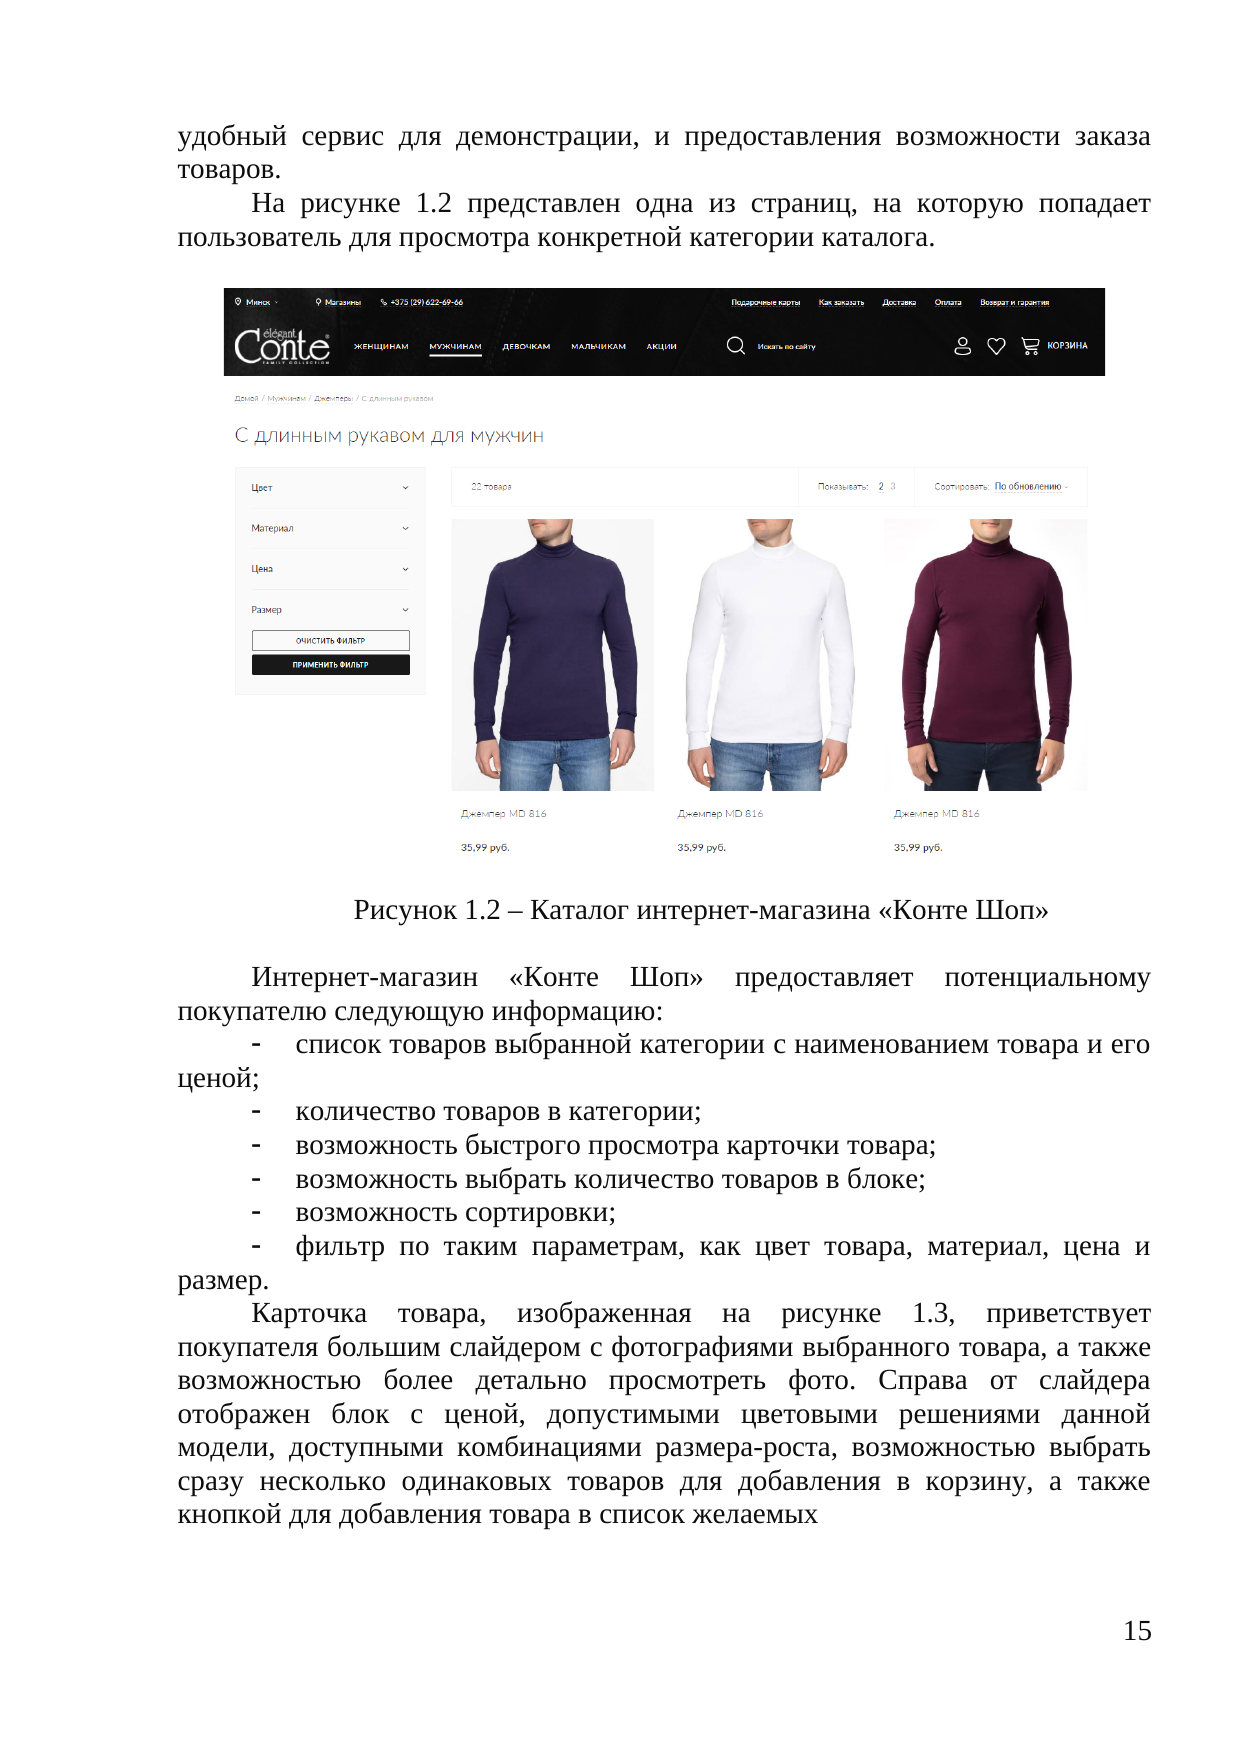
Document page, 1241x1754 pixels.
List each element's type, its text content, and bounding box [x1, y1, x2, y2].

list возможность сортировки; [177, 1194, 1152, 1228]
text Интернет-магазин «Конте Шоп» предоставляет потенциальному покупателю следующую информацию: [177, 959, 1152, 1026]
picture [223, 285, 1105, 859]
list список товаров выбранной категории с наименованием товара и его ценой; [177, 1026, 1152, 1093]
text Карточка товара, изображенная на рисунке 1.3, приветствует покупателя большим слайдером с фотографиями выбранного товара, а также возможностью более детально просмотреть фото. Справа от слайдера отображен блок с ценой, допустимыми цветовыми решениями данной модели, доступными комбинациями размера-роста, возможностью выбрать сразу несколько одинаковых товаров для добавления в корзину, а также кнопкой для добавления товара в список желаемых [177, 1295, 1152, 1530]
list количество товаров в категории; [177, 1093, 1152, 1127]
list возможность быстрого просмотра карточки товара; [177, 1127, 1152, 1161]
list возможность выбрать количество товаров в блоке; [177, 1161, 1152, 1194]
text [177, 118, 1152, 185]
text На рисунке 1.2 представлен одна из страниц, на которую попадает пользователь для просмотра конкретной категории каталога. [177, 185, 1152, 252]
list фильтр по таким параметрам, как цвет товара, материал, цена и размер. [177, 1228, 1152, 1295]
text Рисунок 1.2 – Каталог интернет-магазина «Конте Шоп» [177, 892, 1152, 926]
